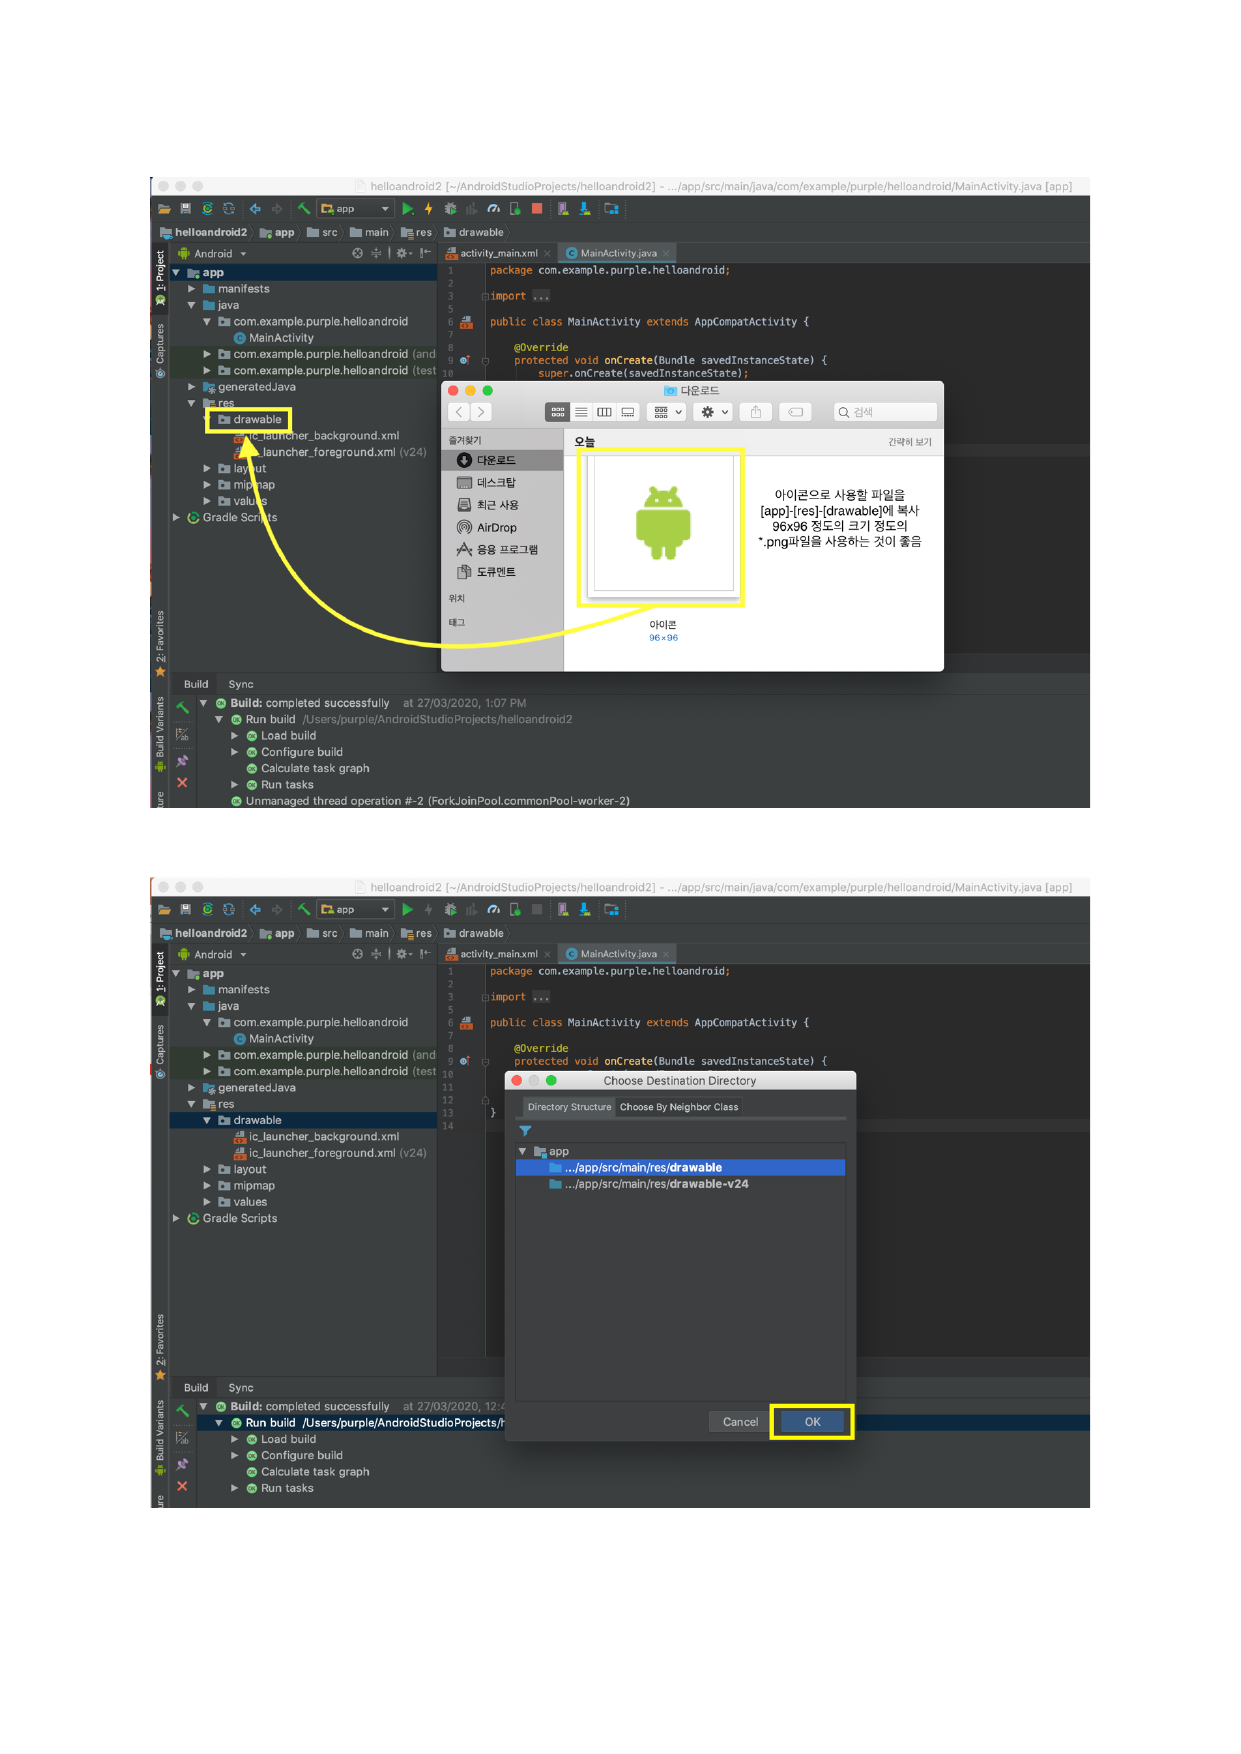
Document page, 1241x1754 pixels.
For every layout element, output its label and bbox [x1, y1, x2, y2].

picture [150, 177, 1091, 808]
picture [150, 877, 1091, 1508]
